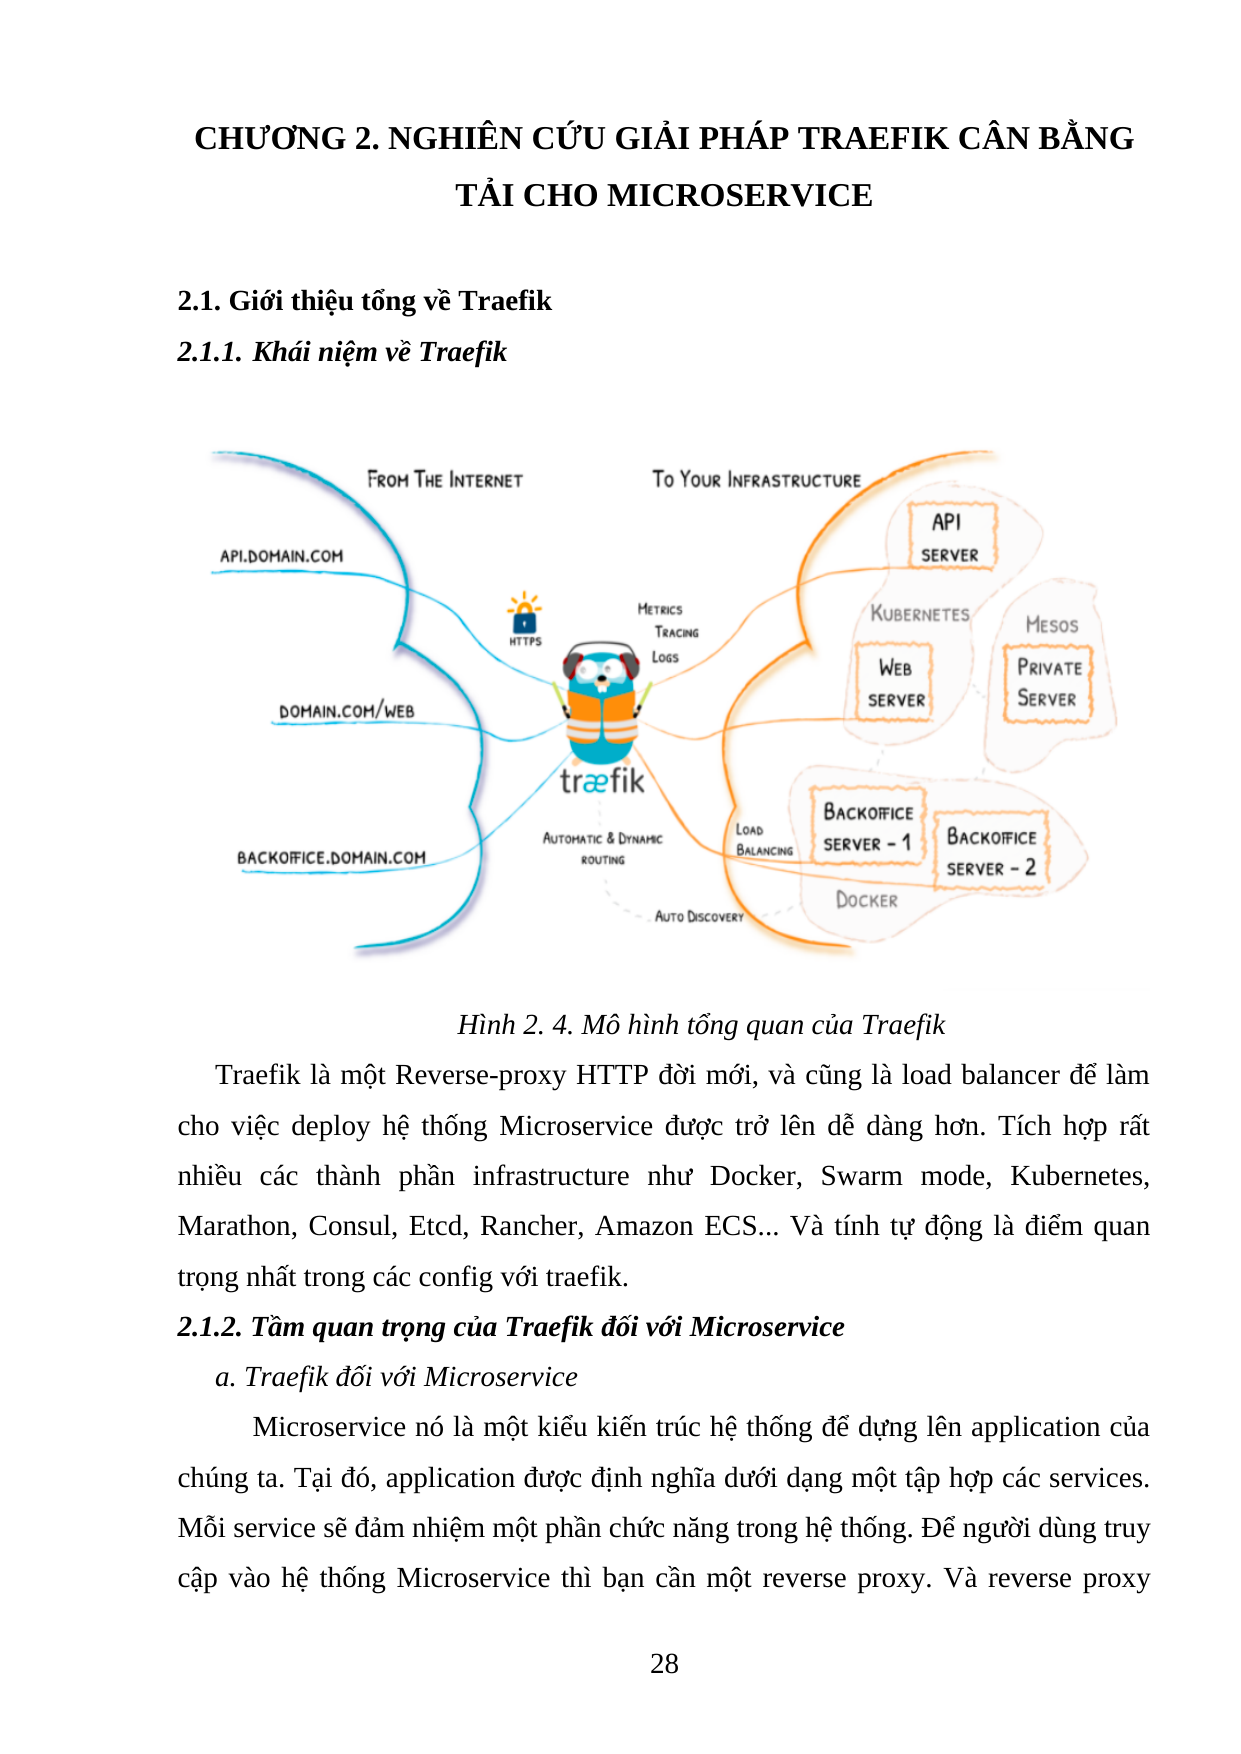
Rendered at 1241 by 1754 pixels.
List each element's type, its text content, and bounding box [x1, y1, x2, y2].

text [177, 1409, 1152, 1594]
subtitle CHƯƠNG 2. NGHIÊN CỨU GIẢI PHÁP TRAEFIK CÂN BẰNG TẢI CHO MICROSERVICE [177, 118, 1152, 214]
subtitle a. Traefik đối với Microservice [215, 1359, 1152, 1393]
picture [177, 384, 1150, 991]
text Traefik là một Reverse-proxy HTTP đời mới, và cũng là load balancer để làm cho việc deploy hệ thống Microservice được trở lên dễ dàng hơn. Tích hợp rất nhiều các thành phần infrastructure như Docker, Swarm mode, Kubernetes, Marathon, Consul, Etcd, Rancher, Amazon ECS... Và tính tự động là điểm quan trọng nhất trong các config với traefik. [177, 1057, 1152, 1292]
list Khái niệm về Traefik [177, 334, 1152, 367]
subtitle 2.1.2. Tầm quan trọng của Traefik đối với Microservice [177, 1309, 1152, 1342]
subtitle 2.1. Giới thiệu tổng về Traefik [177, 283, 1152, 317]
